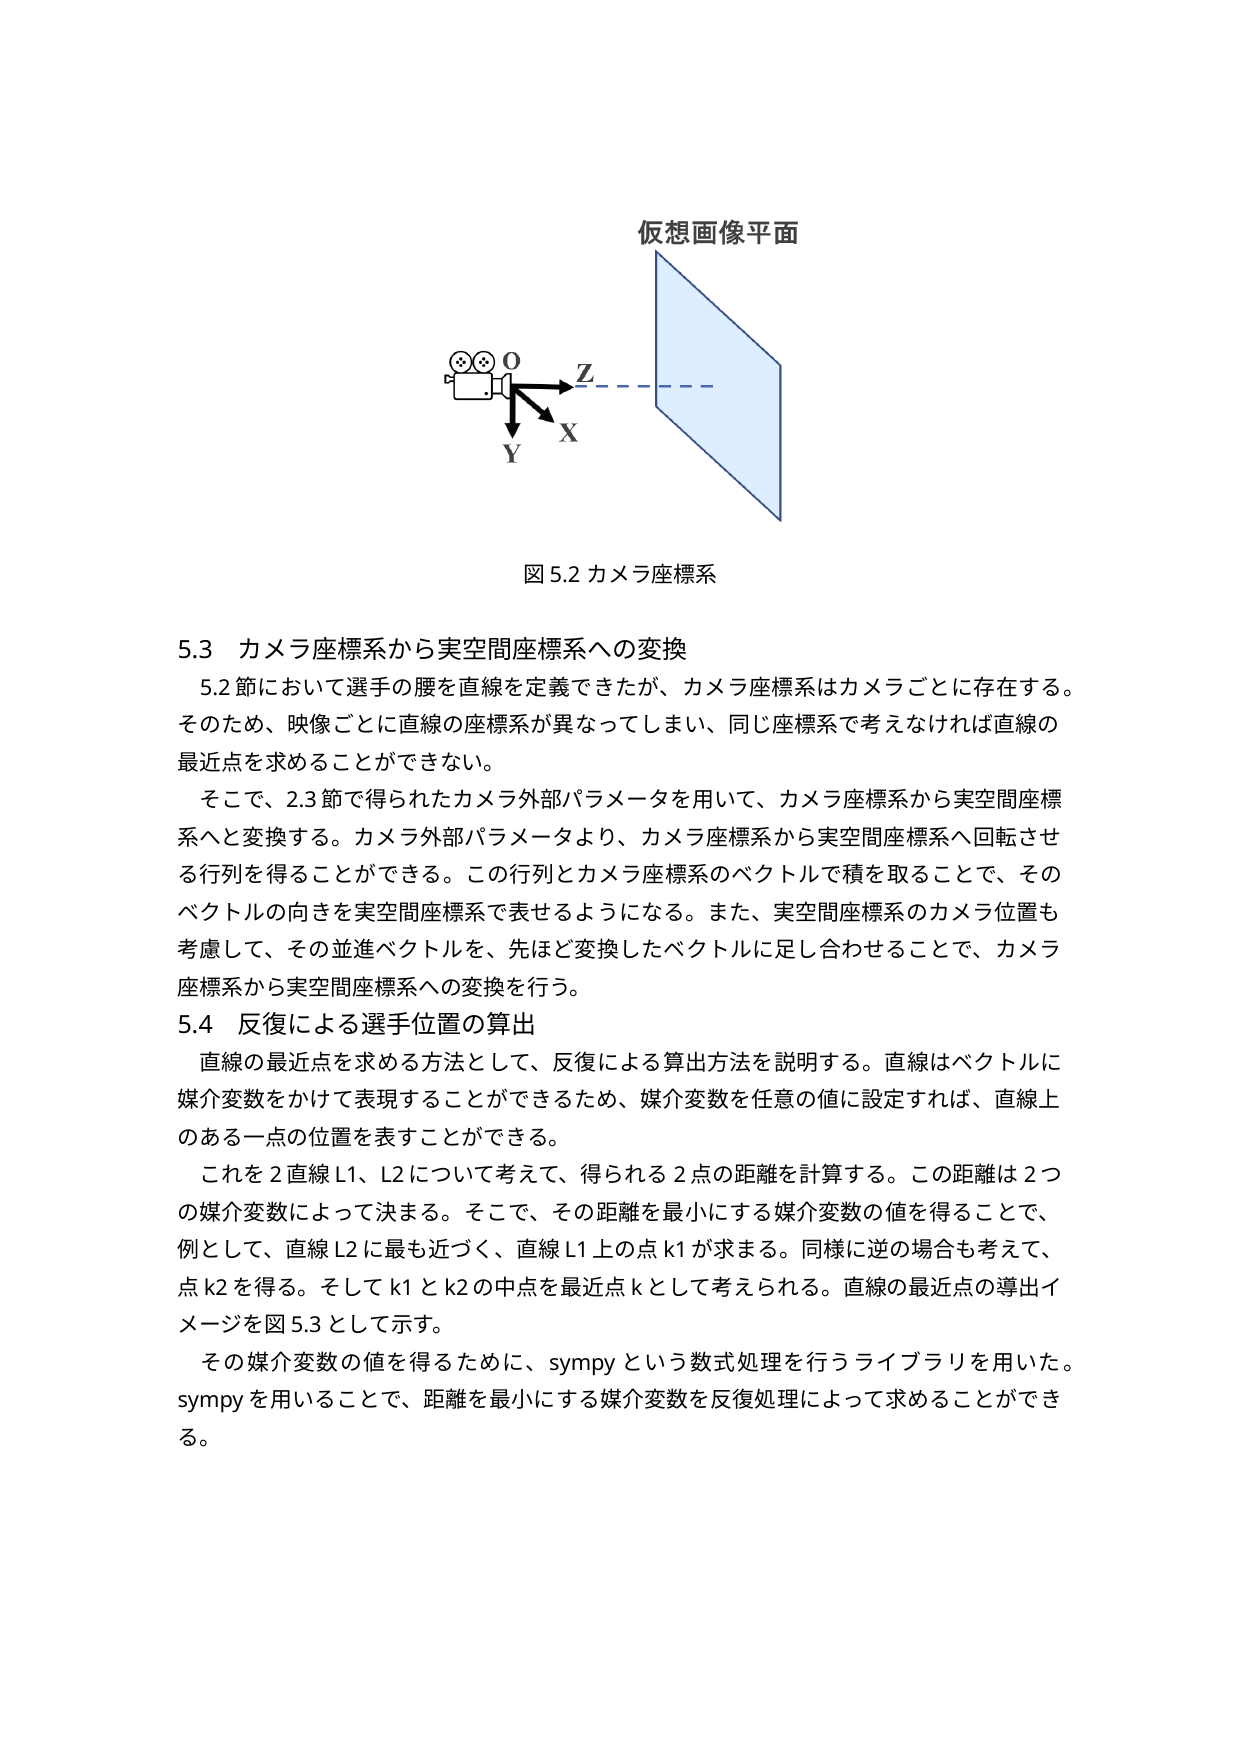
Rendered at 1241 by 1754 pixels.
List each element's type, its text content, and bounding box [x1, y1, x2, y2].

text その媒介変数の値を得るために、sympyという数式処理を行うライブラリを用いた。sympyを用いることで、距離を最小にする媒介変数を反復処理によって求めることができる。 [177, 1342, 1063, 1454]
text 直線の最近点を求める方法として、反復による算出方法を説明する。直線はベクトルに媒介変数をかけて表現することができるため、媒介変数を任意の値に設定すれば、直線上のある一点の位置を表すことができる。 これを2直線L1、L2について考えて、得られる2点の距離を計算する。この距離は2つの媒介変数によって決まる。そこで、その距離を最小にする媒介変数の値を得ることで、例として、直線L2に最も近づく、直線L1上の点k1が求まる。同様に逆の場合も考えて、点k2を得る。そしてk1とk2の中点を最近点kとして考えられる。直線の最近点の導出イメージを図5.3として示す。 [177, 1042, 1063, 1342]
text そこで、2.3節で得られたカメラ外部パラメータを用いて、カメラ座標系から実空間座標系へと変換する。カメラ外部パラメータより、カメラ座標系から実空間座標系へ回転させる行列を得ることができる。この行列とカメラ座標系のベクトルで積を取ることで、そのベクトルの向きを実空間座標系で表せるようになる。また、実空間座標系のカメラ位置も考慮して、その並進ベクトルを、先ほど変換したベクトルに足し合わせることで、カメラ座標系から実空間座標系への変換を行う。 [177, 779, 1063, 1004]
picture [421, 216, 819, 523]
subtitle 5.3 カメラ座標系から実空間座標系への変換 [177, 629, 1063, 667]
text 5.2節において選手の腰を直線を定義できたが、カメラ座標系はカメラごとに存在する。そのため、映像ごとに直線の座標系が異なってしまい、同じ座標系で考えなければ直線の最近点を求めることができない。 [177, 667, 1063, 779]
text 図5.2 カメラ座標系 [177, 554, 1063, 592]
subtitle 5.4 反復による選手位置の算出 [177, 1004, 1063, 1042]
